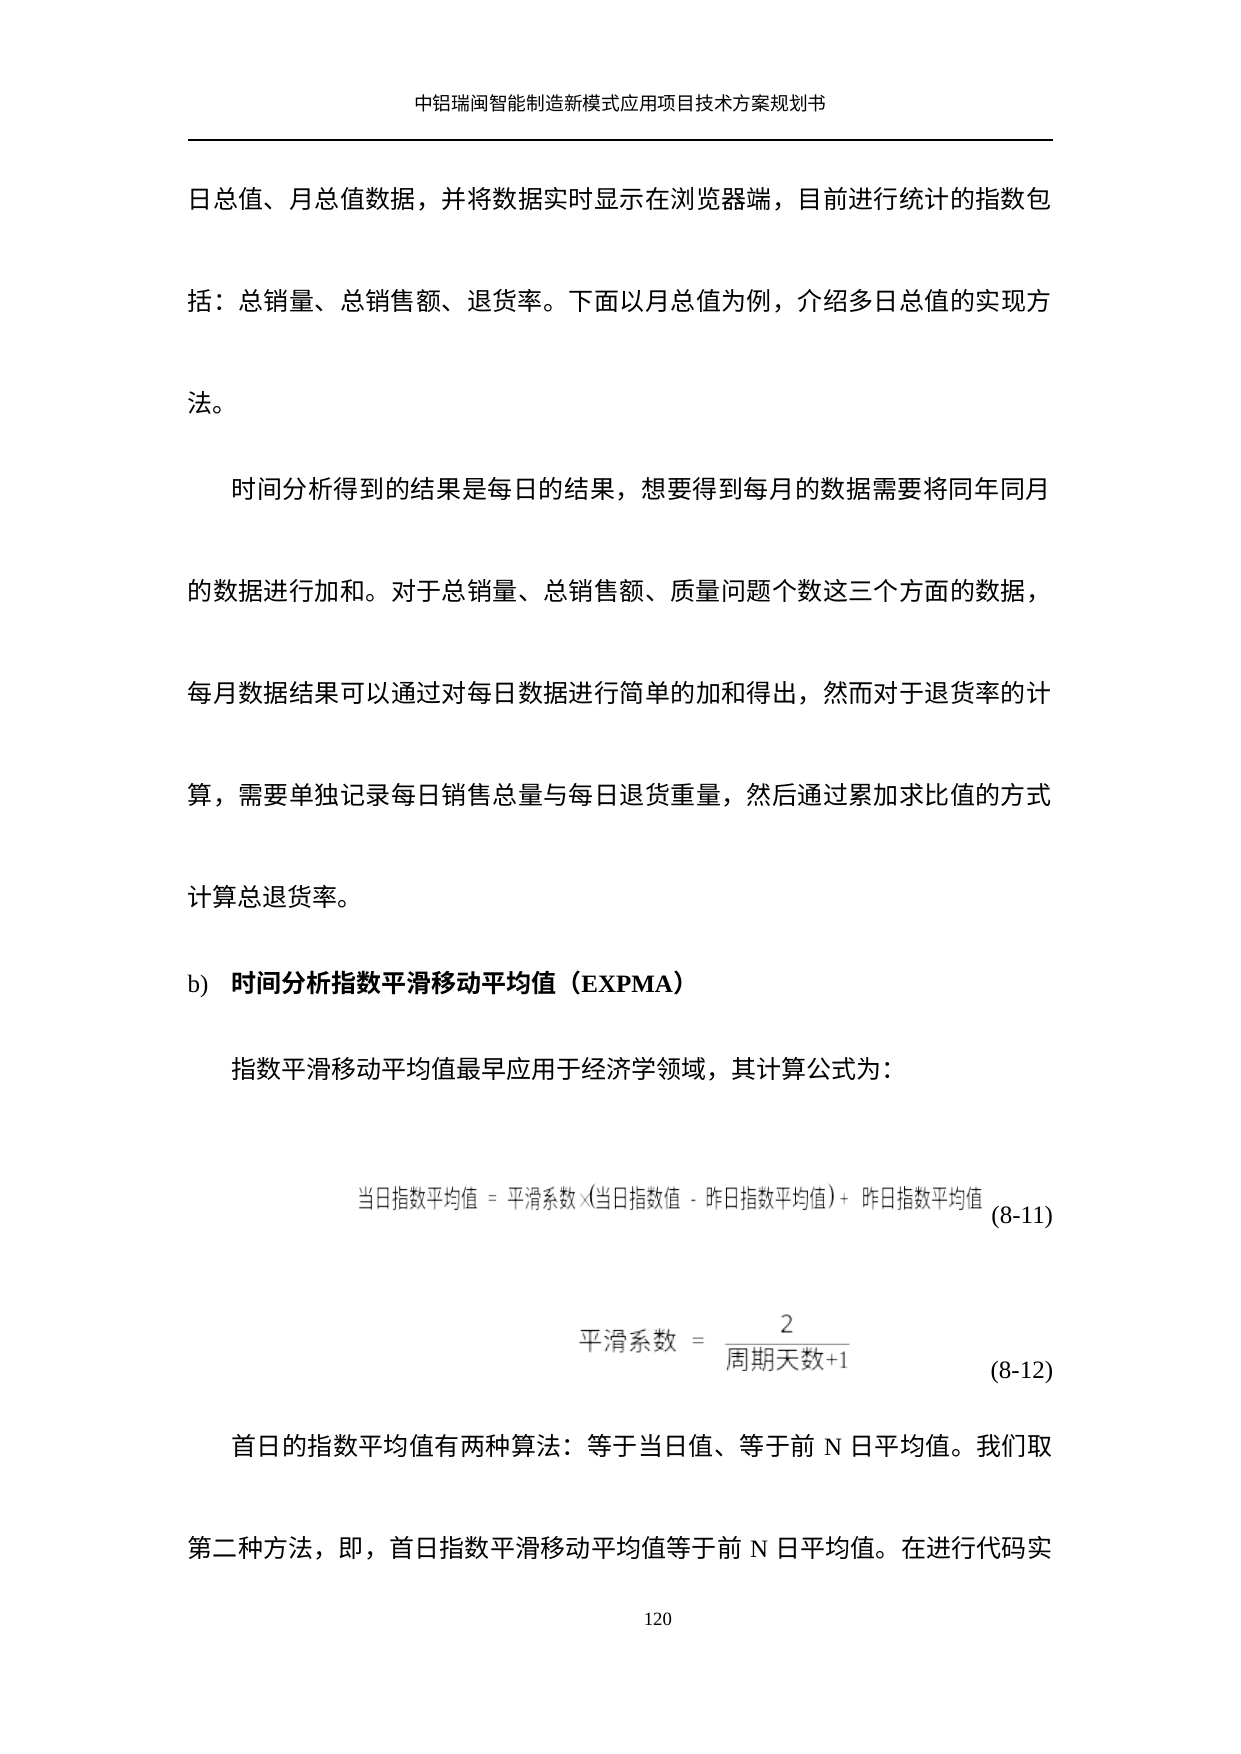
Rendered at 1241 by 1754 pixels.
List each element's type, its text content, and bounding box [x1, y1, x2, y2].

subtitle 时间分析指数平滑移动平均值（EXPMA） [187, 947, 1053, 1015]
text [187, 1410, 1053, 1580]
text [187, 164, 1053, 436]
text (8-11) [341, 1171, 1053, 1239]
text (8-12) [341, 1297, 1053, 1398]
text 时间分析得到的结果是每日的结果，想要得到每月的数据需要将同年同月的数据进行加和。对于总销量、总销售额、质量问题个数这三个方面的数据，每月数据结果可以通过对每日数据进行简单的加和得出，然而对于退货率的计算，需要单独记录每日销售总量与每日退货重量，然后通过累加求比值的方式计算总退货率。 [187, 454, 1053, 929]
text 指数平滑移动平均值最早应用于经济学领域，其计算公式为： [187, 1033, 1053, 1101]
